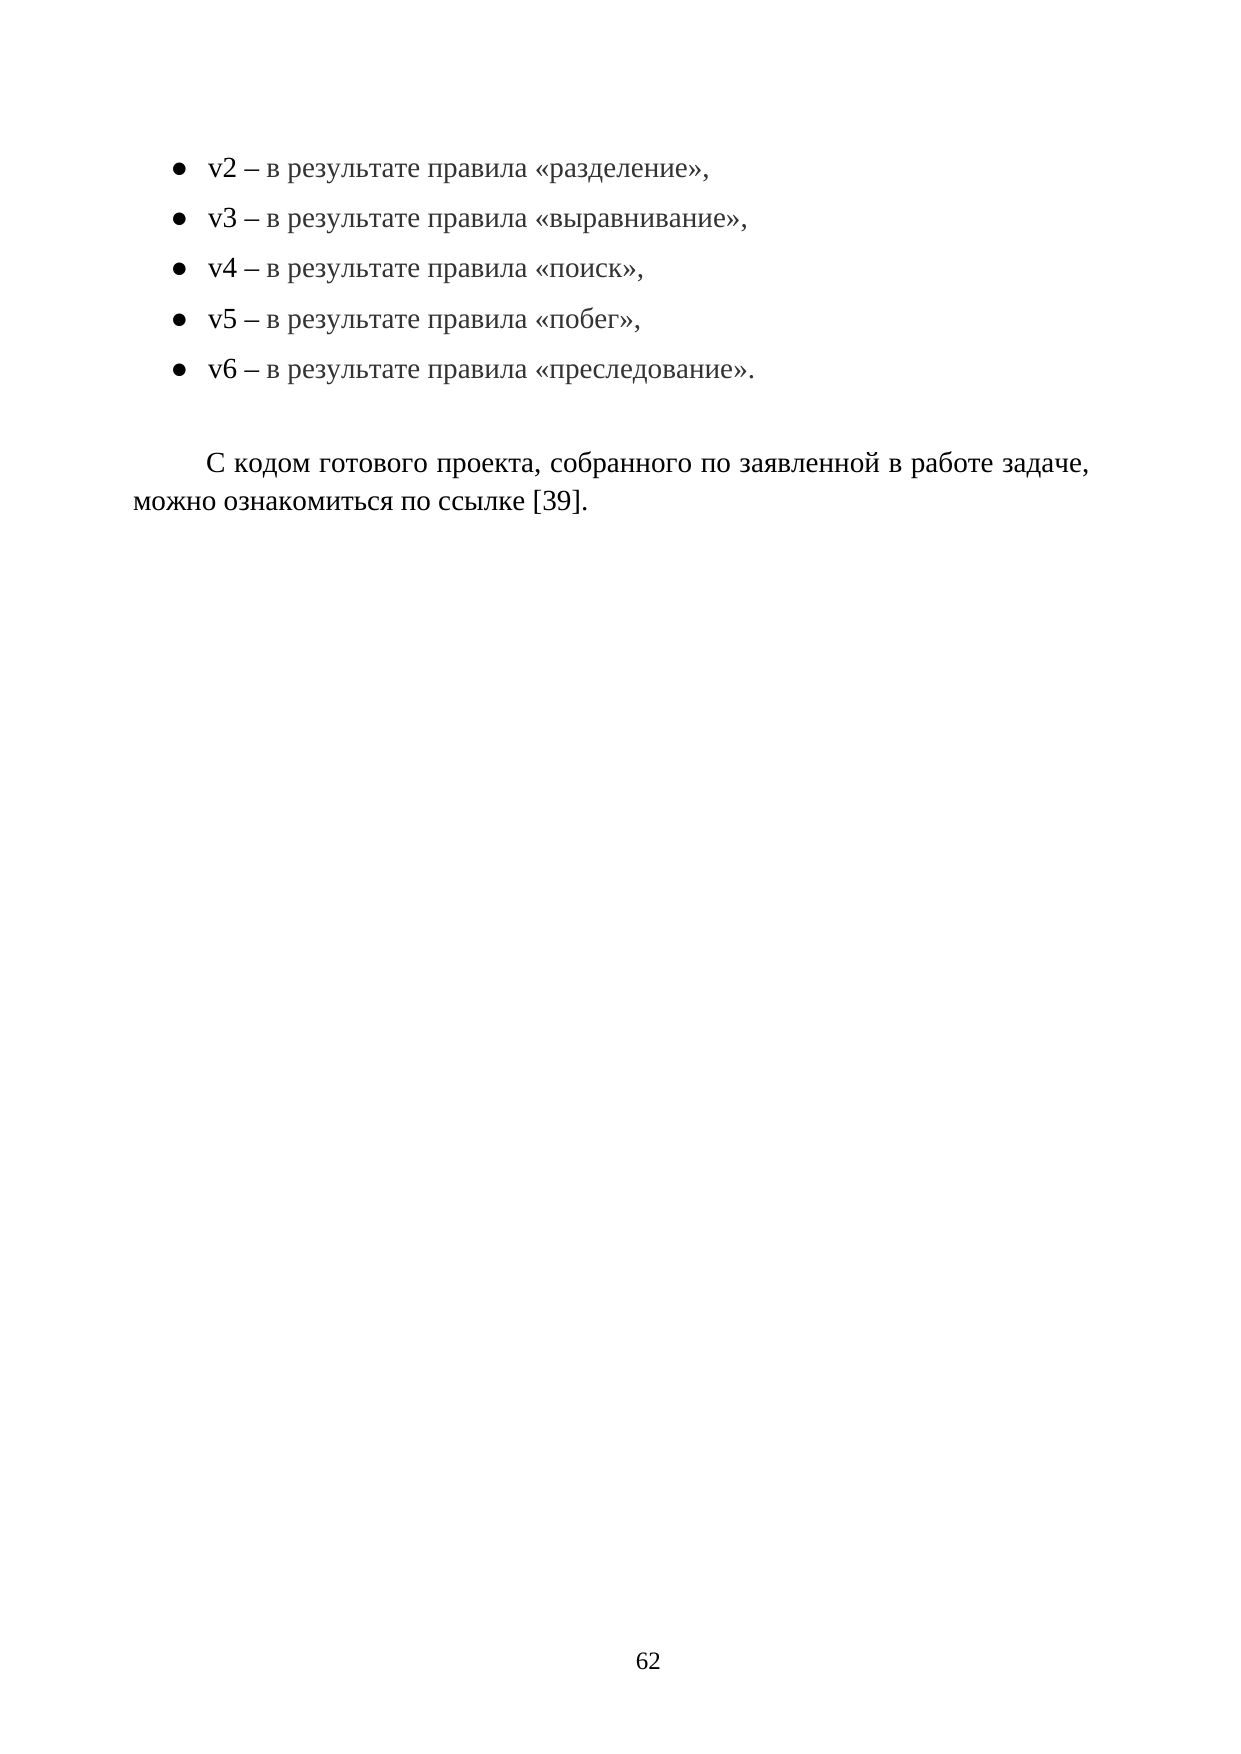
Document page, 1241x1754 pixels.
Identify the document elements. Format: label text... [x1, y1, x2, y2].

text С кодом готового проекта, собранного по заявленной в работе задаче, можно ознакомиться по ссылке [39]. [133, 445, 1090, 517]
list v3 – в результате правила «выравнивание», [170, 200, 1107, 234]
list v4 – в результате правила «поиск», [170, 251, 1107, 284]
list v2 – в результате правила «разделение», [170, 150, 1107, 183]
list v5 – в результате правила «побег», [170, 301, 1107, 334]
list v6 – в результате правила «преследование». [170, 351, 1107, 385]
